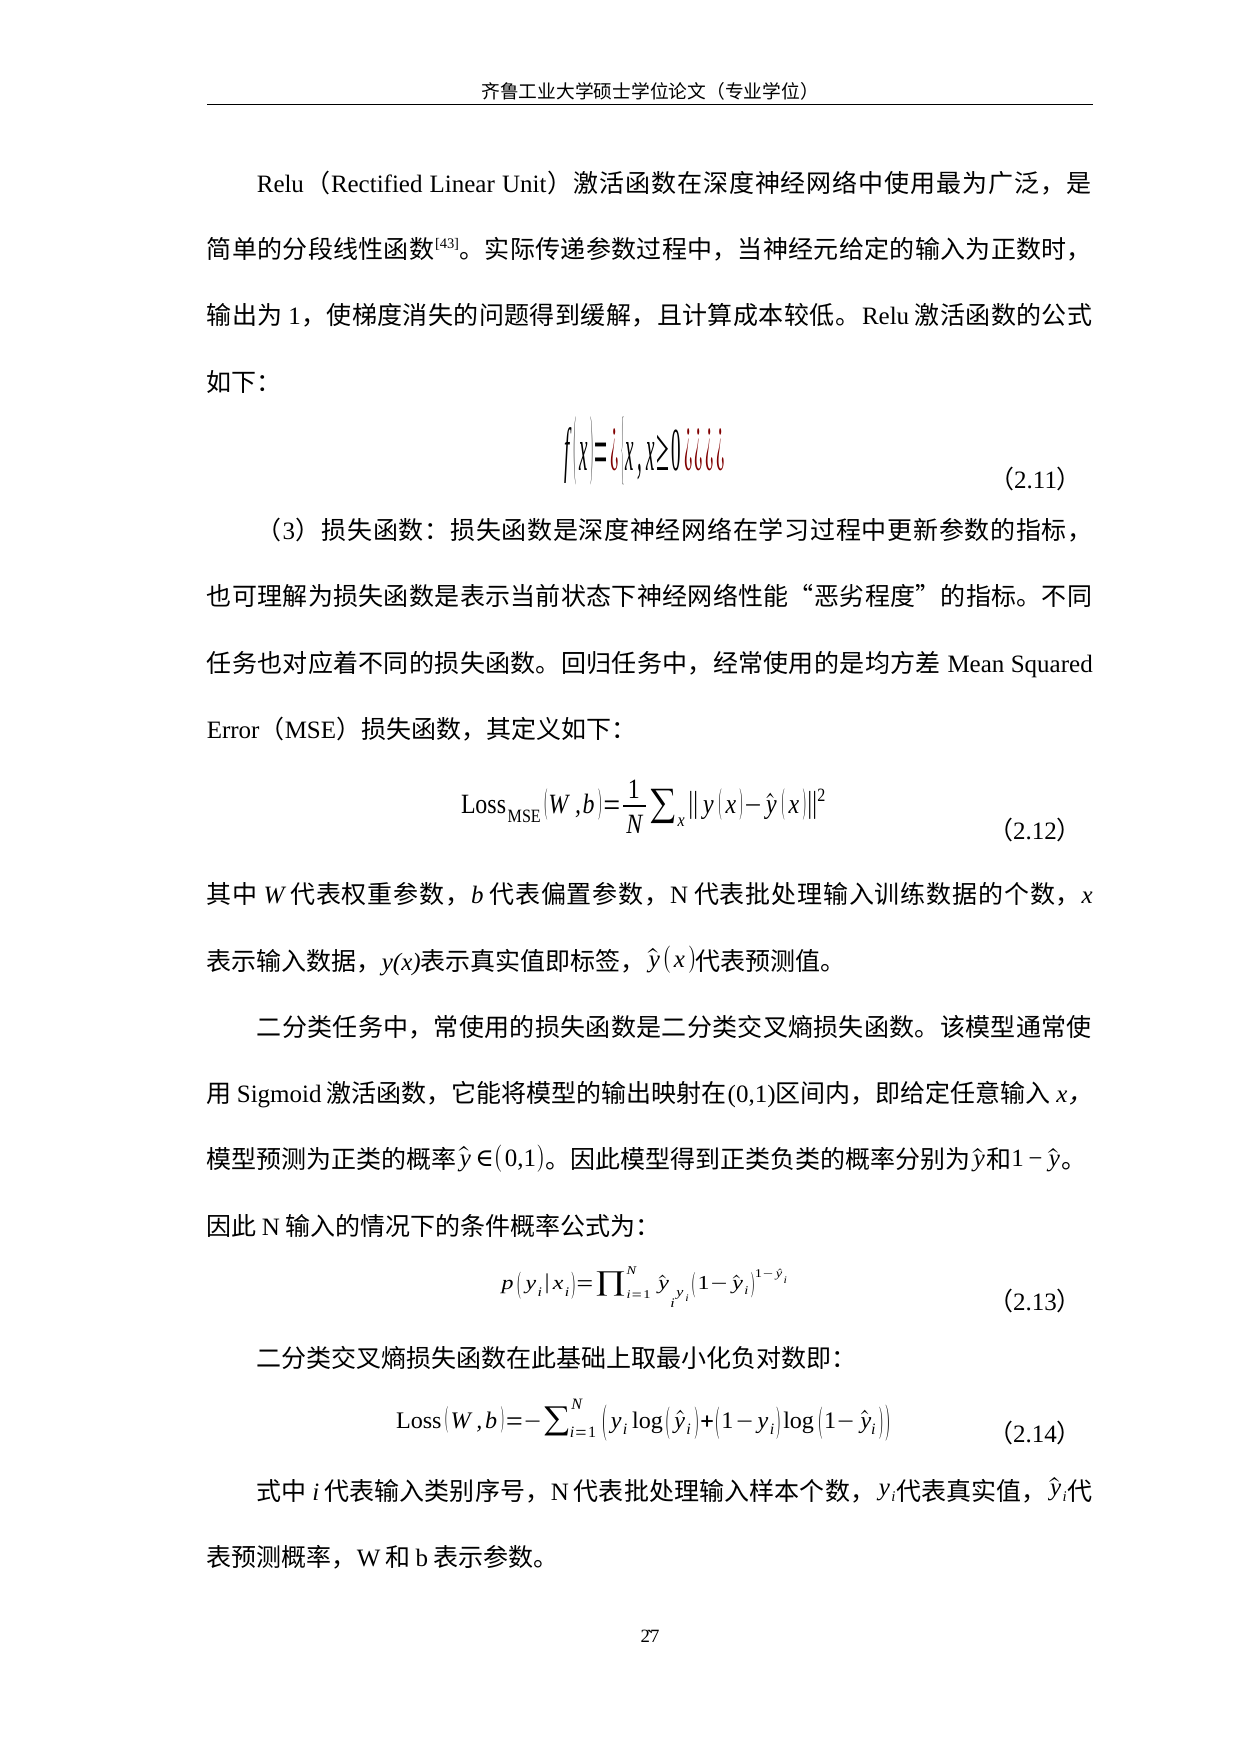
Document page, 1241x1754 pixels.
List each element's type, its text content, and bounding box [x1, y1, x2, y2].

text （2.12） [207, 761, 1093, 860]
text 式中i代表输入类别序号，N代表批处理输入样本个数，代表真实值，代表预测概率，W和b表示参数。 [207, 1456, 1093, 1589]
text 因此N输入的情况下的条件概率公式为： [207, 1191, 1093, 1257]
text Relu（Rectified Linear Unit）激活函数在深度神经网络中使用最为广泛，是简单的分段线性函数[43]。实际传递参数过程中，当神经元给定的输入为正数时，输出为1，使梯度消失的问题得到缓解，且计算成本较低。Relu激活函数的公式如下： [207, 148, 1093, 413]
list （3）损失函数：损失函数是深度神经网络在学习过程中更新参数的指标，也可理解为损失函数是表示当前状态下神经网络性能“恶劣程度”的指标。不同任务也对应着不同的损失函数。回归任务中，经常使用的是均方差Mean Squared Error（MSE）损失函数，其定义如下： [207, 496, 1093, 761]
text 其中W代表权重参数，b代表偏置参数，N代表批处理输入训练数据的个数，x表示输入数据，y(x)表示真实值即标签，代表预测值。 [207, 860, 1093, 992]
text （2.13） [207, 1257, 1093, 1324]
text 二分类交叉熵损失函数在此基础上取最小化负对数即： [207, 1324, 1093, 1390]
text （2.14） [207, 1390, 1093, 1456]
text 二分类任务中，常使用的损失函数是二分类交叉熵损失函数。该模型通常使用Sigmoid激活函数，它能将模型的输出映射在(0,1)区间内，即给定任意输入x，模型预测为正类的概率。因此模型得到正类负类的概率分别为和。 [207, 992, 1093, 1191]
text （2.11） [207, 413, 1093, 496]
